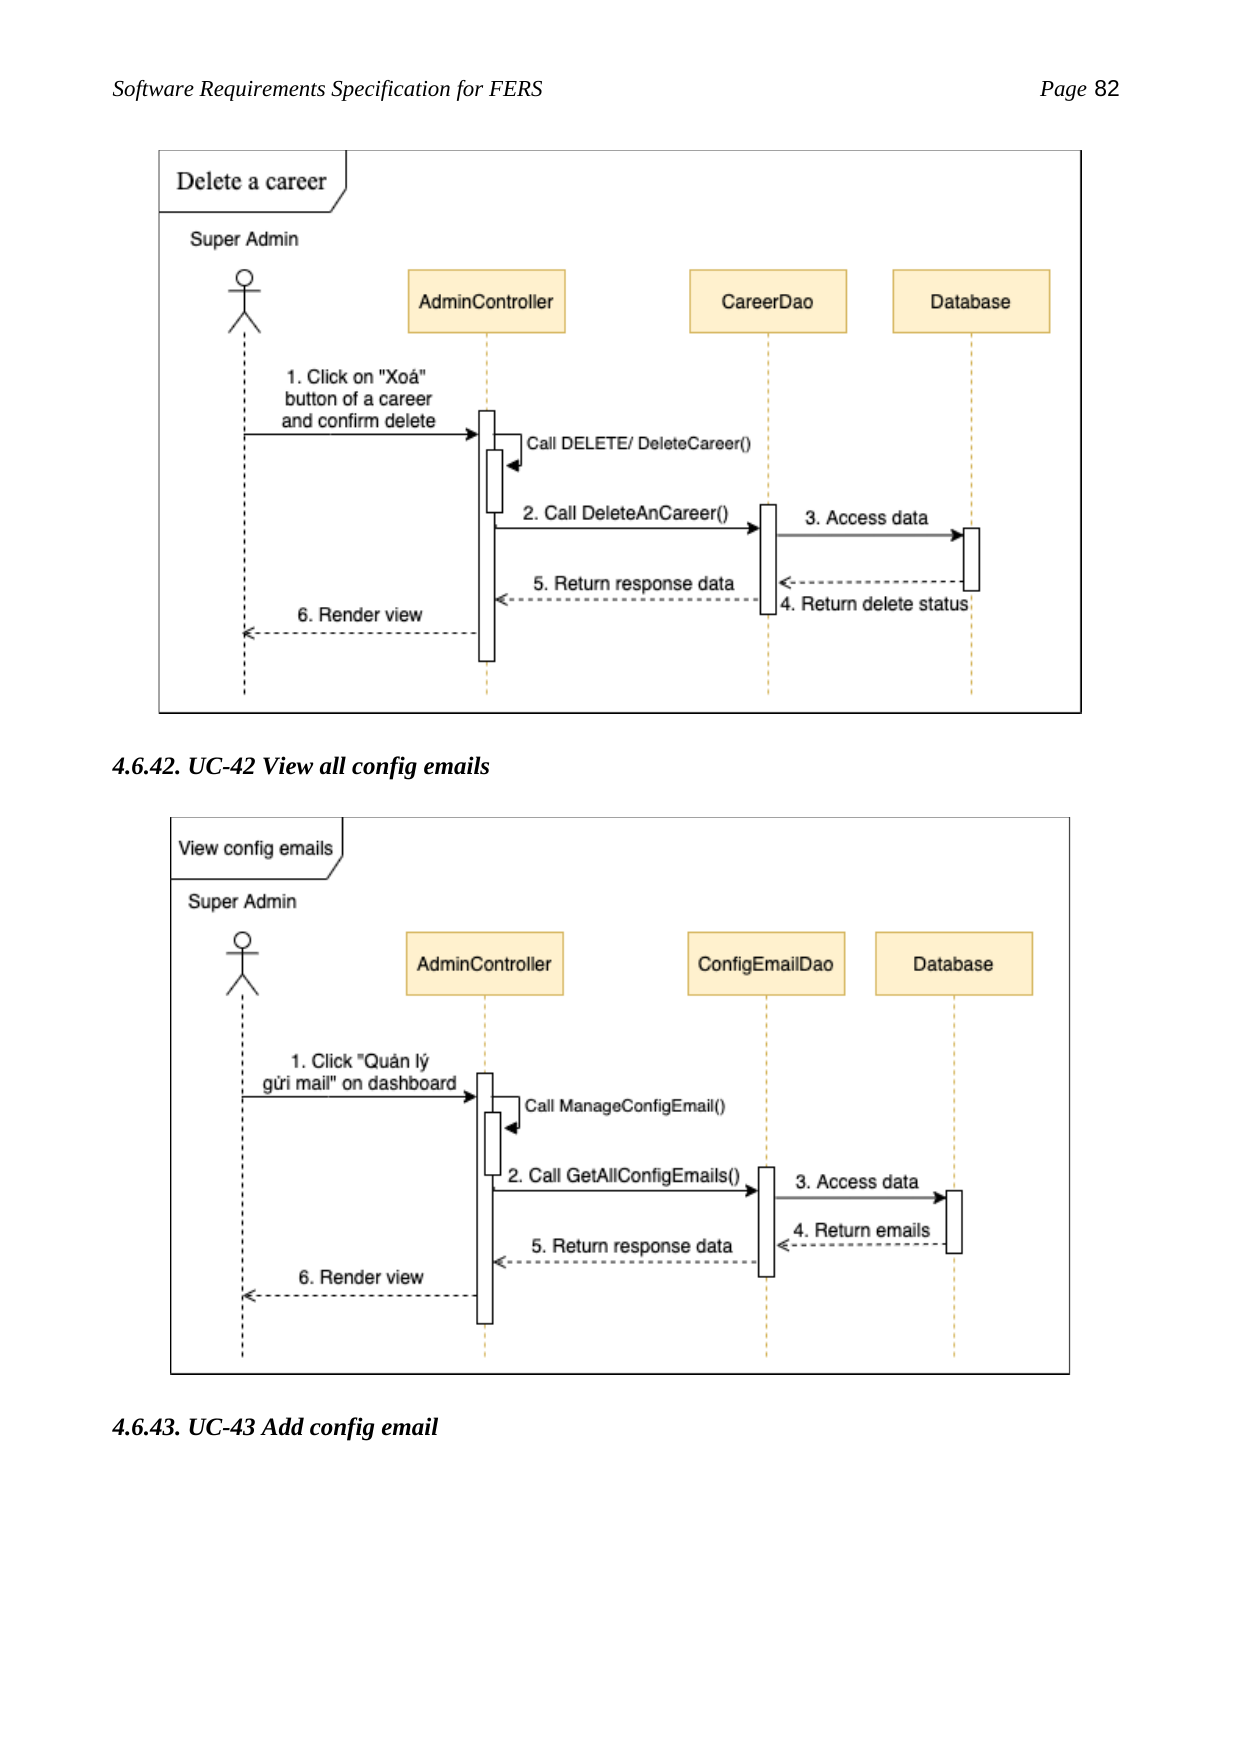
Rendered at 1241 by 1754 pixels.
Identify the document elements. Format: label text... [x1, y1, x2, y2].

picture [170, 817, 1071, 1375]
text 4.6.42. UC-42 View all config emails [112, 751, 1128, 780]
text 4.6.43. UC-43 Add config email [112, 1412, 1128, 1440]
picture [158, 150, 1082, 714]
